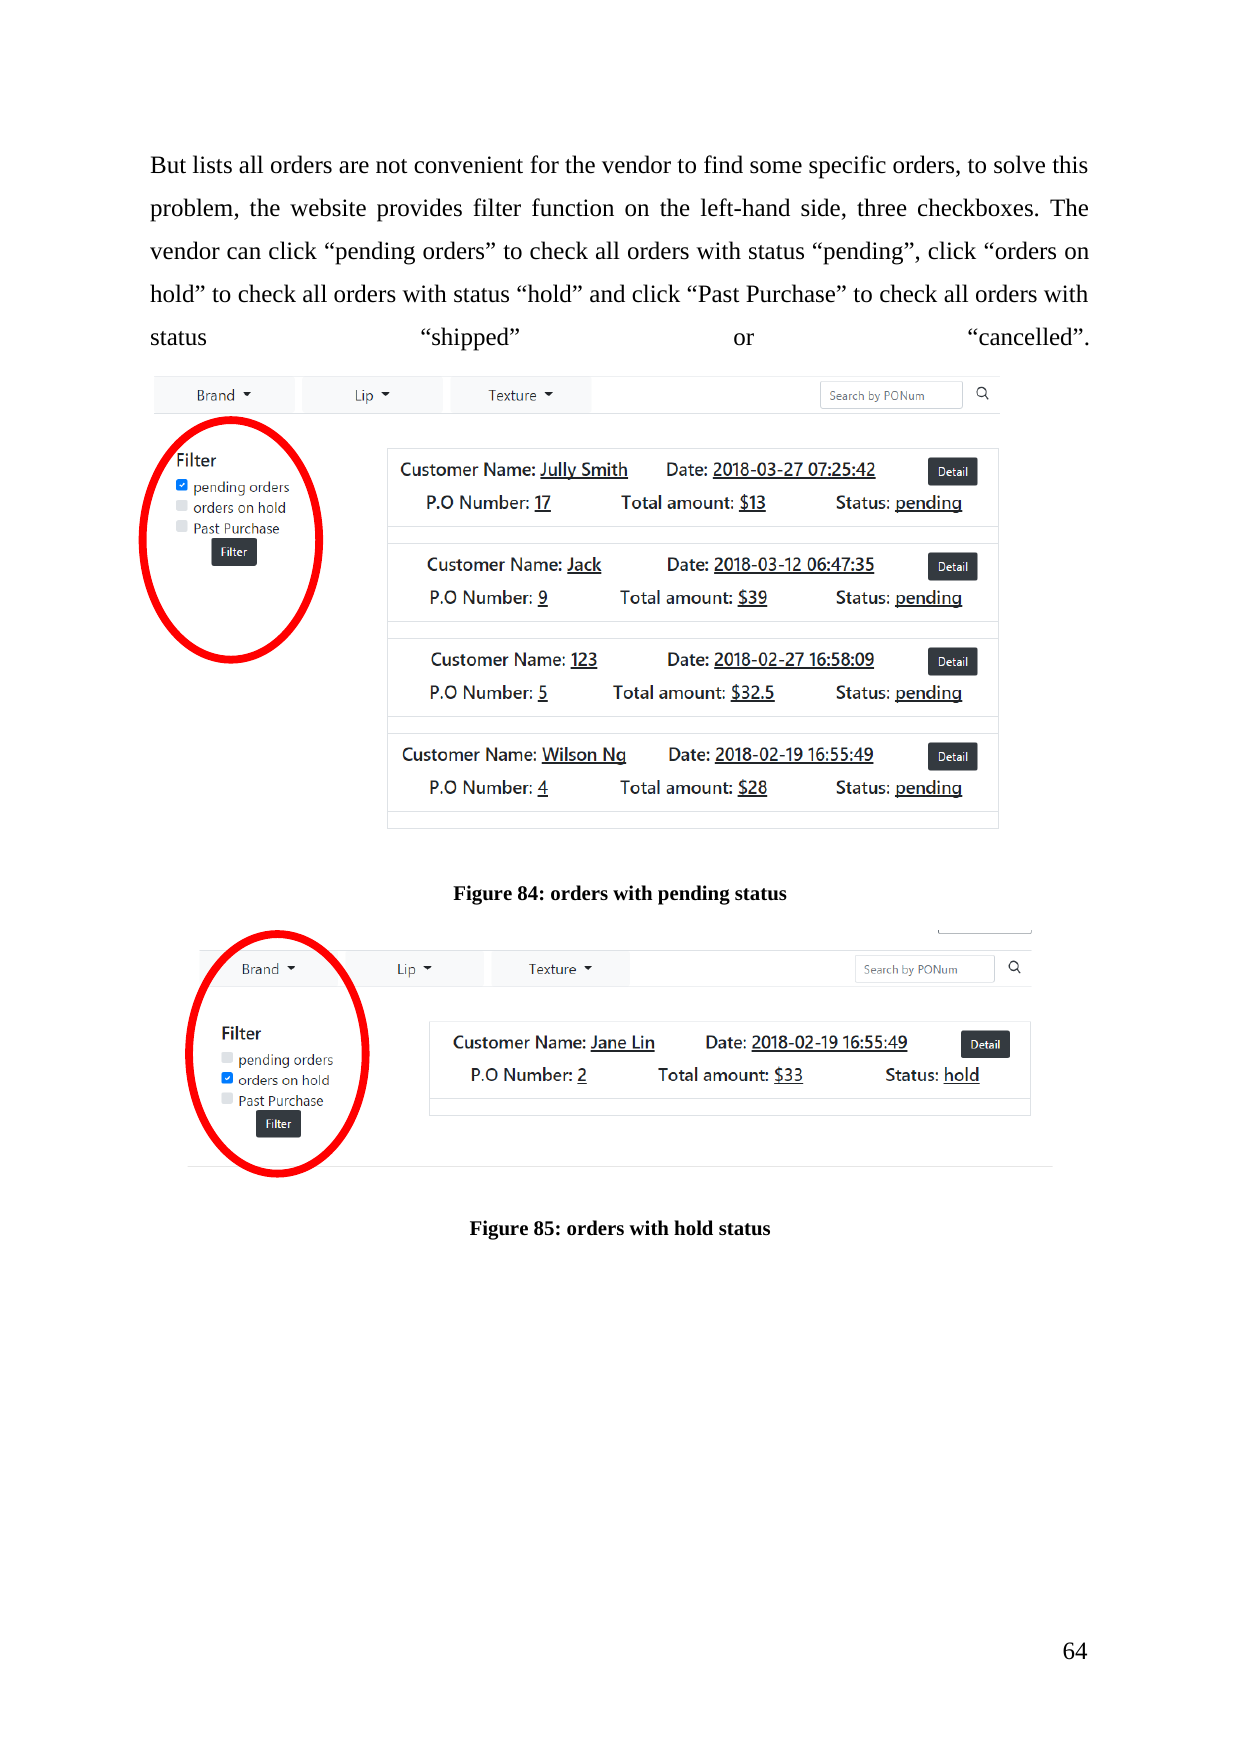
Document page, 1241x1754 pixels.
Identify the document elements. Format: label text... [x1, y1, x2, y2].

picture [187, 930, 266, 1023]
text Figure 85: orders with hold status [150, 1216, 1090, 1239]
picture [150, 425, 315, 655]
text Figure 84: orders with pending status [150, 881, 1090, 905]
picture [187, 1085, 263, 1177]
picture [193, 939, 361, 1169]
picture [150, 365, 1015, 842]
picture [288, 930, 1053, 1177]
